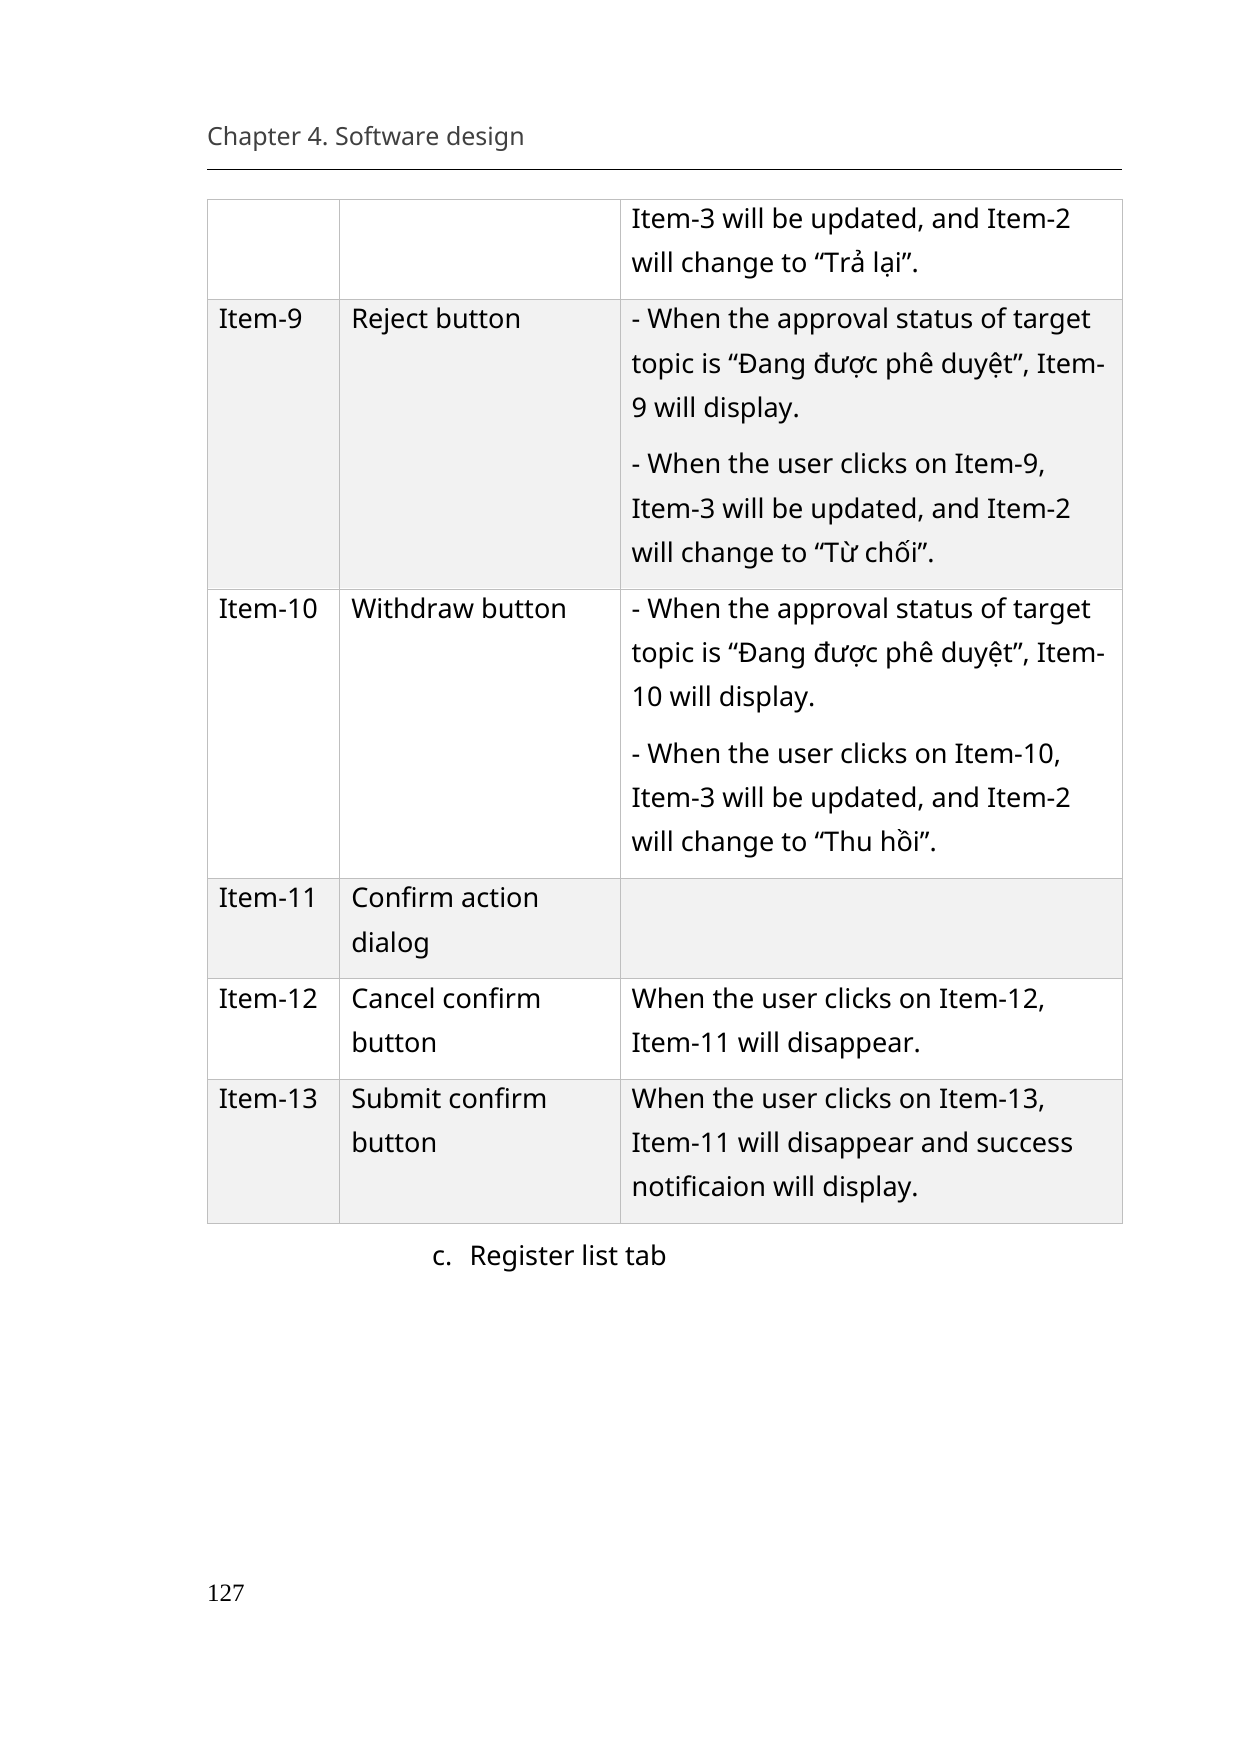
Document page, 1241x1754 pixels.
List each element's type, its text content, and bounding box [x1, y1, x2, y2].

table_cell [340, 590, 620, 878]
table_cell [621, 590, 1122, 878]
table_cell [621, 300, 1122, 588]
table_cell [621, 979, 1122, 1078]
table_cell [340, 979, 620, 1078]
subtitle Register list tab [432, 1237, 1122, 1273]
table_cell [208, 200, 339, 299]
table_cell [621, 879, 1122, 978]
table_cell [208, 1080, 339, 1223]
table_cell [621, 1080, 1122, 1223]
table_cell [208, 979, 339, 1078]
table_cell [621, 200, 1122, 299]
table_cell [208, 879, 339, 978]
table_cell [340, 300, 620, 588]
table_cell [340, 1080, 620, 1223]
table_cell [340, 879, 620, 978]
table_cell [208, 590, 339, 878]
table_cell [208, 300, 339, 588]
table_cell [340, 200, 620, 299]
